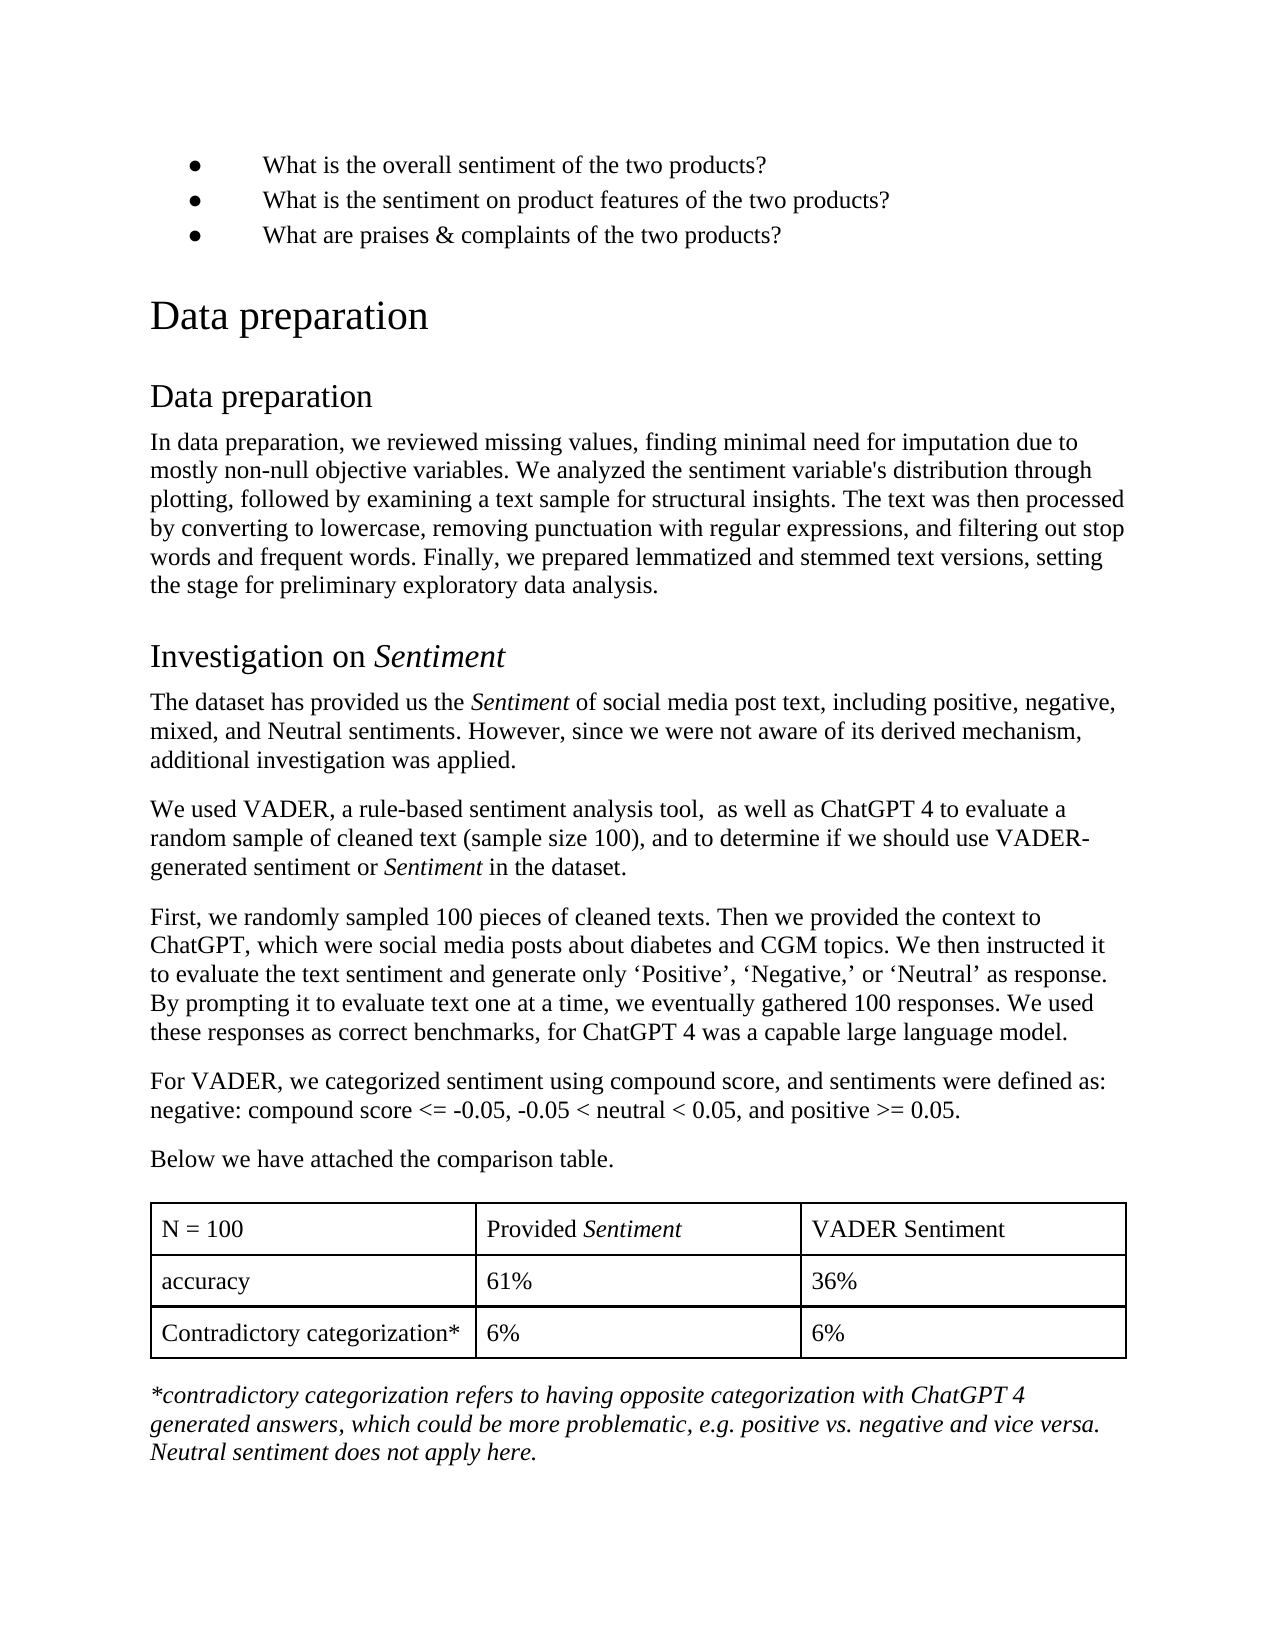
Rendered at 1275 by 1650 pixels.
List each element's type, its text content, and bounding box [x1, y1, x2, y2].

table_cell 6% [802, 1308, 1125, 1357]
text First, we randomly sampled 100 pieces of cleaned texts. Then we provided the context to ChatGPT, which were social media posts about diabetes and CGM topics. We then instructed it to evaluate the text sentiment and generate only ‘Positive’, ‘Negative,’ or ‘Neutral’ as response. By prompting it to evaluate text one at a time, we eventually gathered 100 responses. We used these responses as correct benchmarks, for ChatGPT 4 was a capable large language model. [150, 902, 1125, 1045]
subtitle Investigation on Sentiment [150, 637, 1125, 675]
text The dataset has provided us the Sentiment of social media post text, including positive, negative, mixed, and Neutral sentiments. However, since we were not aware of its derived mechanism, additional investigation was applied. [150, 687, 1125, 774]
text For VADER, we categorized sentiment using compound score, and sentiments were defined as: negative: compound score <= -0.05, -0.05 < neutral < 0.05, and positive >= 0.05. [150, 1066, 1125, 1124]
table_cell Contradictory categorization* [152, 1308, 475, 1357]
subtitle Data preparation [150, 290, 1125, 338]
text *contradictory categorization refers to having opposite categorization with ChatGPT 4 generated answers, which could be more problematic, e.g. positive vs. negative and vice versa. Neutral sentiment does not apply here. [150, 1380, 1125, 1466]
table_cell accuracy [152, 1256, 475, 1305]
table_header Provided Sentiment [477, 1204, 800, 1254]
subtitle Data preparation [150, 376, 1125, 414]
text We used VADER, a rule-based sentiment analysis tool, as well as ChatGPT 4 to evaluate a random sample of cleaned text (sample size 100), and to determine if we should use VADER-generated sentiment or Sentiment in the dataset. [150, 794, 1125, 881]
list What is the sentiment on product features of the two products? [187, 185, 1125, 214]
table_cell 6% [477, 1308, 800, 1357]
table_header N = 100 [152, 1204, 475, 1254]
text In data preparation, we reviewed missing values, finding minimal need for imputation due to mostly non-null objective variables. We analyzed the sentiment variable's distribution through plotting, followed by examining a text sample for structural insights. The text was then processed by converting to lowercase, removing punctuation with regular expressions, and filtering out stop words and frequent words. Finally, we prepared lemmatized and stemmed text versions, setting the stage for preliminary exploratory data analysis. [150, 427, 1125, 599]
text Below we have attached the comparison table. [150, 1144, 1125, 1173]
list What are praises & complaints of the two products? [187, 220, 1125, 249]
table_header VADER Sentiment [802, 1204, 1125, 1254]
list What is the overall sentiment of the two products? [187, 150, 1125, 179]
table_cell 61% [477, 1256, 800, 1305]
table_cell 36% [802, 1256, 1125, 1305]
